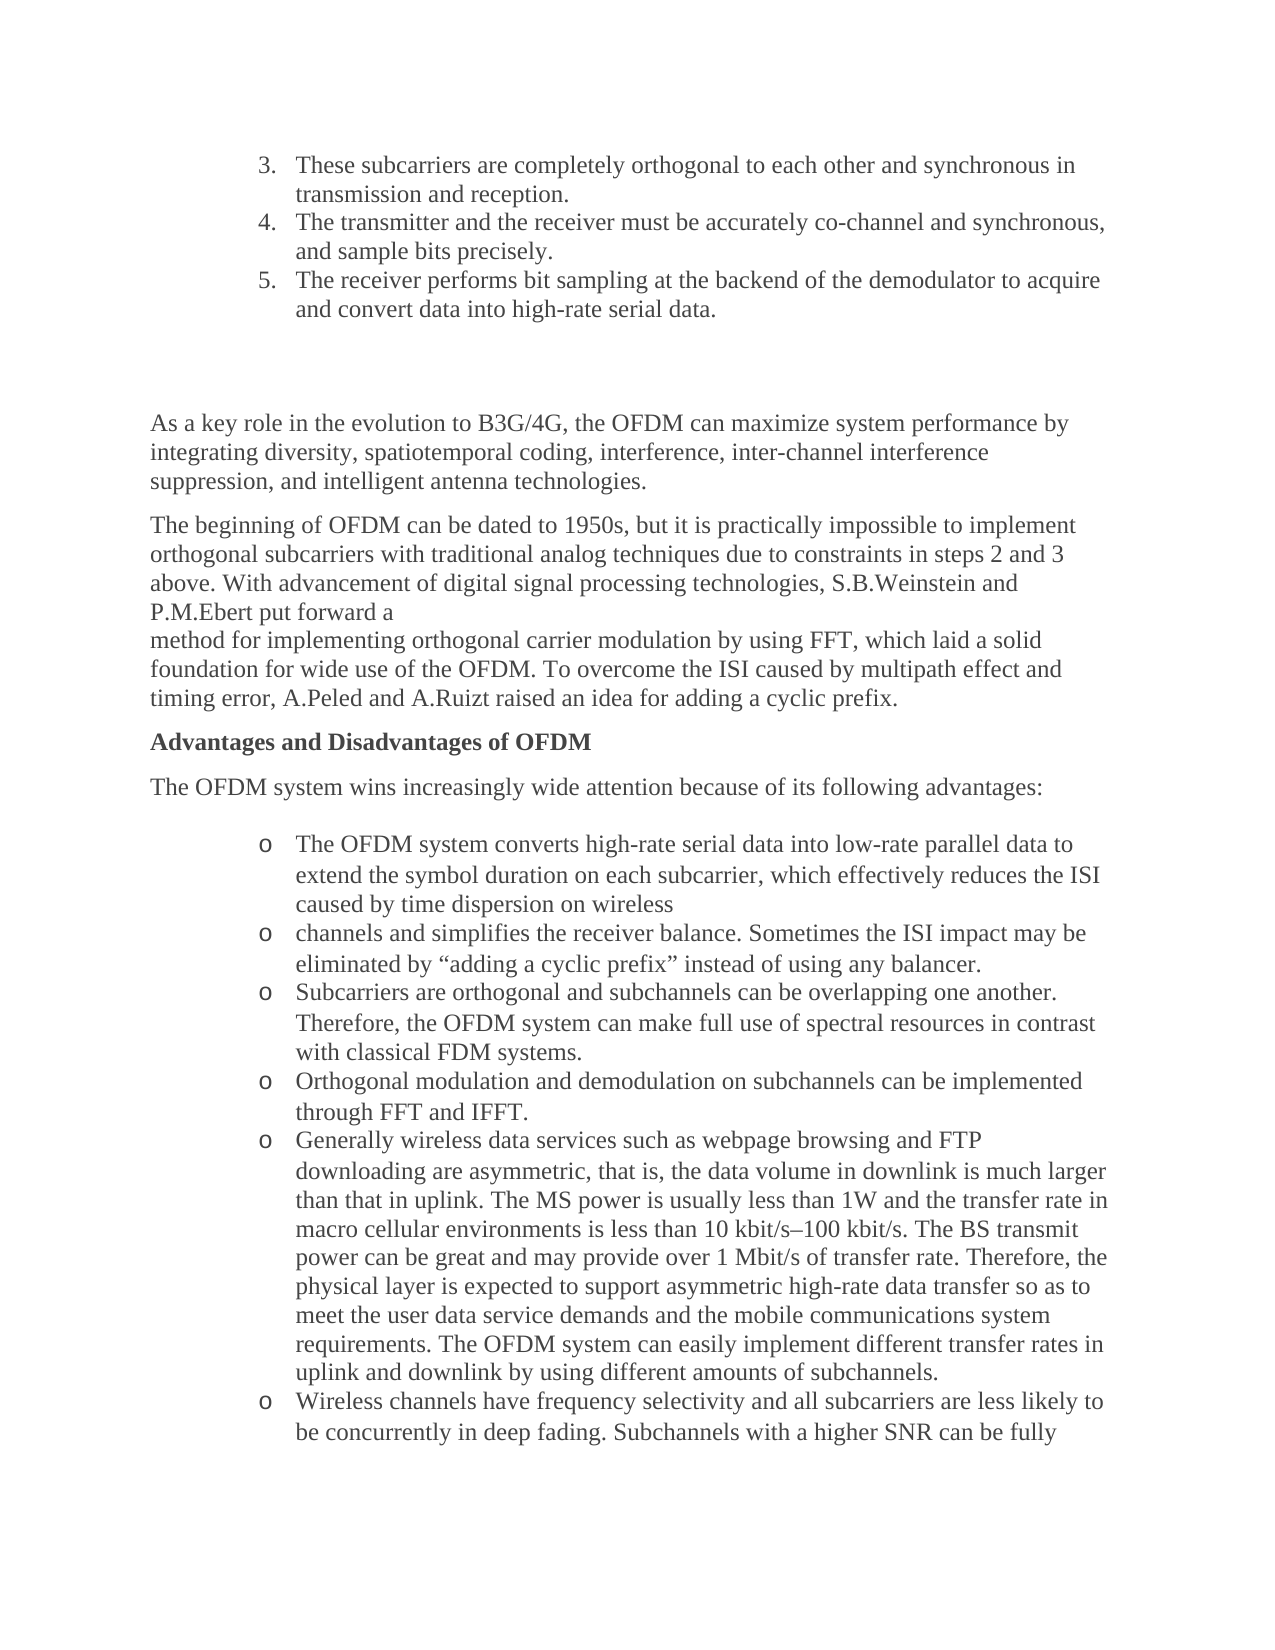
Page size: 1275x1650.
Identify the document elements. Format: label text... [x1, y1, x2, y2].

text Advantages and Disadvantages of OFDM [150, 727, 1109, 756]
list Orthogonal modulation and demodulation on subchannels can be implemented through FFT and IFFT. [258, 1066, 1109, 1125]
list channels and simplifies the receiver balance. Sometimes the ISI impact may be eliminated by “adding a cyclic prefix” instead of using any balancer. [258, 918, 1109, 977]
text As a key role in the evolution to B3G/4G, the OFDM can maximize system performance by integrating diversity, spatiotemporal coding, interference, inter-channel interference suppression, and intelligent antenna technologies. [150, 408, 1109, 495]
list The OFDM system converts high-rate serial data into low-rate parallel data to extend the symbol duration on each subcarrier, which effectively reduces the ISI caused by time dispersion on wireless [258, 829, 1109, 918]
list Generally wireless data services such as webpage browsing and FTP downloading are asymmetric, that is, the data volume in downlink is much larger than that in uplink. The MS power is usually less than 1W and the transfer rate in macro cellular environments is less than 10 kbit/s–100 kbit/s. The BS transmit power can be great and may provide over 1 Mbit/s of transfer rate. Therefore, the physical layer is expected to support asymmetric high-rate data transfer so as to meet the user data service demands and the mobile communications system requirements. The OFDM system can easily implement different transfer rates in uplink and downlink by using different amounts of subchannels. [258, 1125, 1109, 1386]
text The OFDM system wins increasingly wide attention because of its following advantages: [150, 772, 1109, 800]
list Subcarriers are orthogonal and subchannels can be overlapping one another. Therefore, the OFDM system can make full use of spectral resources in contrast with classical FDM systems. [258, 977, 1109, 1066]
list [258, 1386, 1109, 1446]
list These subcarriers are completely orthogonal to each other and synchronous in transmission and reception. [258, 150, 1109, 207]
list The receiver performs bit sampling at the backend of the demodulator to acquire and convert data into high-rate serial data. [258, 265, 1109, 322]
list The transmitter and the receiver must be accurately co-channel and synchronous, and sample bits precisely. [258, 207, 1109, 265]
text The beginning of OFDM can be dated to 1950s, but it is practically impossible to implement orthogonal subcarriers with traditional analog techniques due to constraints in steps 2 and 3 above. With advancement of digital signal processing technologies, S.B.Weinstein and P.M.Ebert put forward a method for implementing orthogonal carrier modulation by using FFT, which laid a solid foundation for wide use of the OFDM. To overcome the ISI caused by multipath effect and timing error, A.Peled and A.Ruizt raised an idea for adding a cyclic prefix. [150, 510, 1109, 712]
